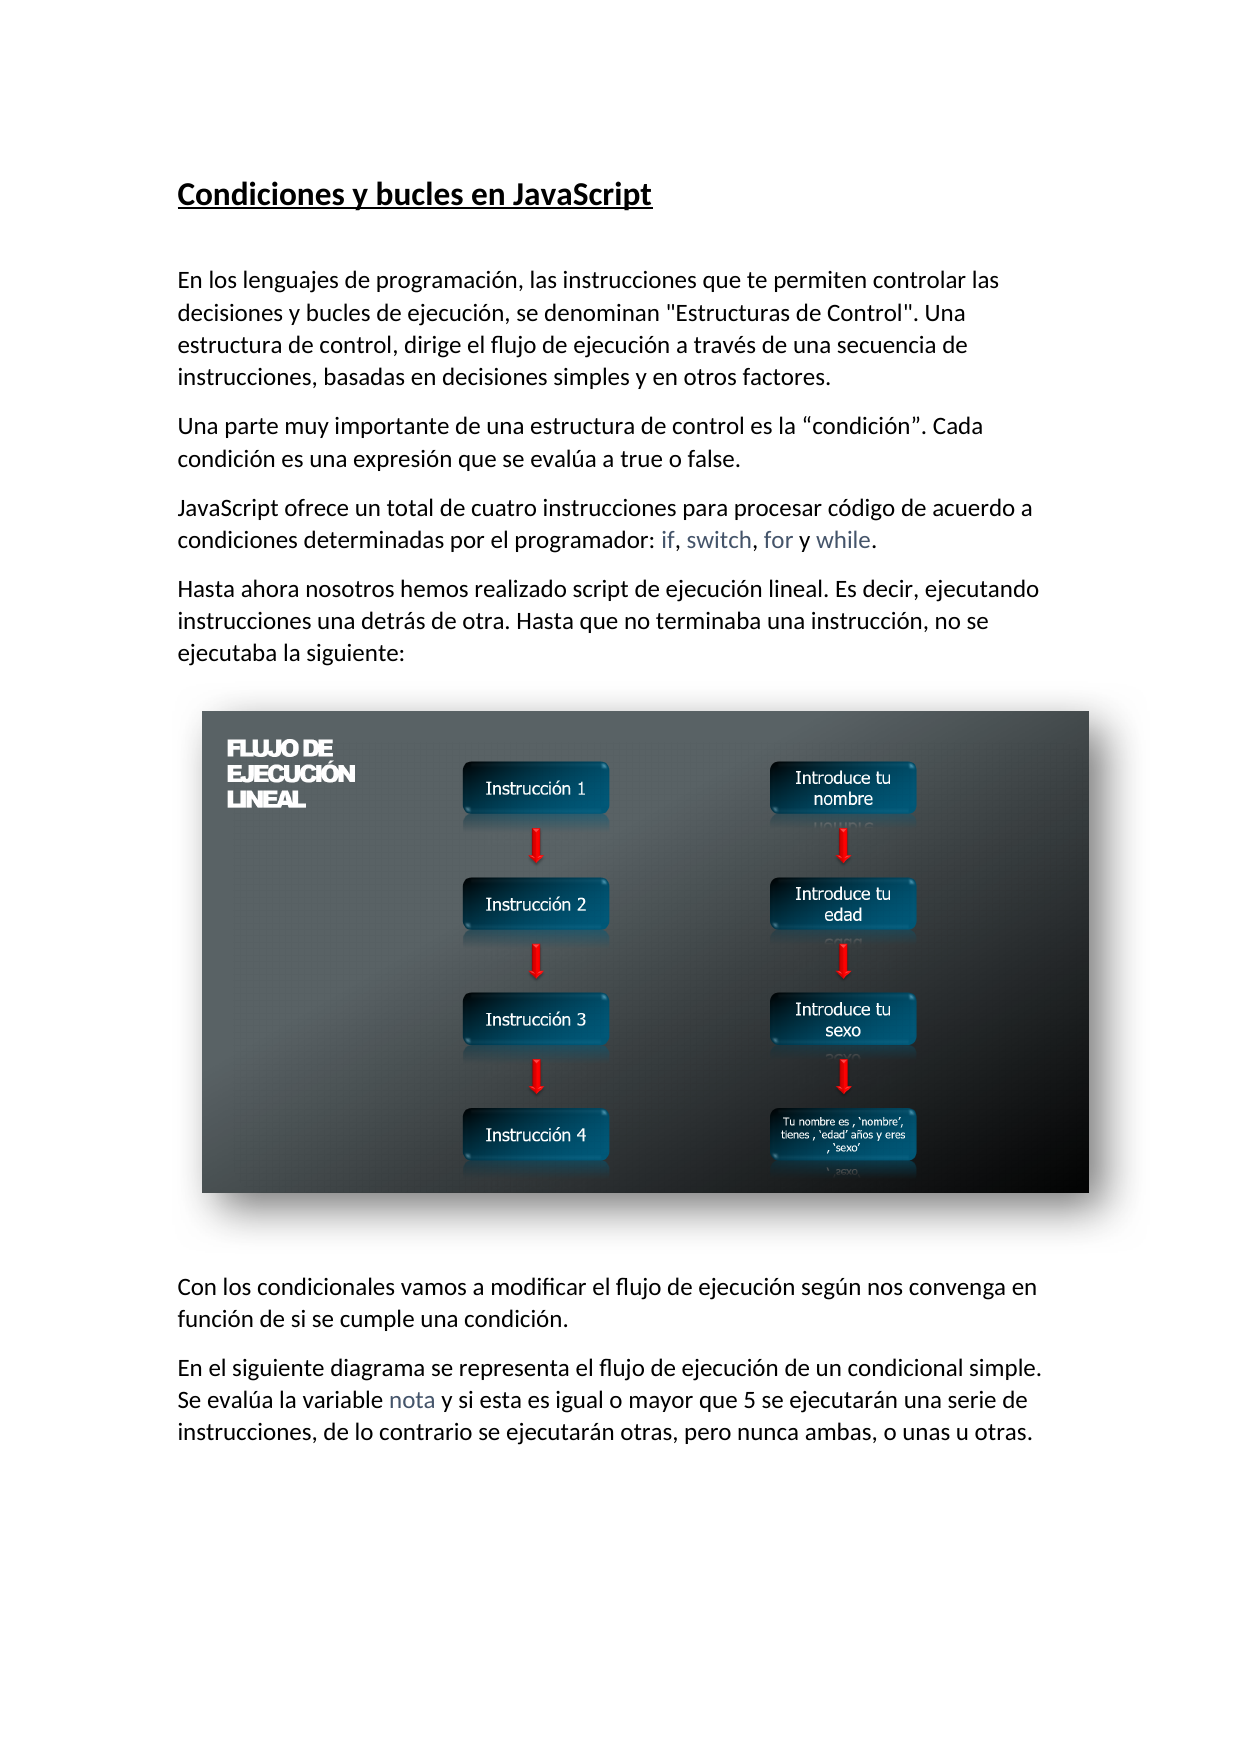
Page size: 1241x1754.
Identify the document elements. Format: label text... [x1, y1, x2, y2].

text En el siguiente diagrama se representa el flujo de ejecución de un condicional simple. Se evalúa la variable nota y si esta es igual o mayor que 5 se ejecutarán una serie de instrucciones, de lo contrario se ejecutarán otras, pero nunca ambas, o unas u otras. [177, 1352, 1063, 1447]
text En los lenguajes de programación, las instrucciones que te permiten controlar las decisiones y bucles de ejecución, se denominan "Estructuras de Control". Una estructura de control, dirige el flujo de ejecución a través de una secuencia de instrucciones, basadas en decisiones simples y en otros factores. [177, 265, 1063, 392]
picture [202, 711, 1089, 1193]
subtitle Condiciones y bucles en JavaScript [177, 173, 1063, 213]
text Hasta ahora nosotros hemos realizado script de ejecución lineal. Es decir, ejecutando instrucciones una detrás de otra. Hasta que no terminaba una instrucción, no se ejecutaba la siguiente: [177, 573, 1063, 668]
text JavaScript ofrece un total de cuatro instrucciones para procesar código de acuerdo a condiciones determinadas por el programador: if, switch, for y while. [177, 492, 1063, 554]
text Una parte muy importante de una estructura de control es la “condición”. Cada condición es una expresión que se evalúa a true o false. [177, 411, 1063, 473]
text Con los condicionales vamos a modificar el flujo de ejecución según nos convenga en función de si se cumple una condición. [177, 1271, 1063, 1333]
